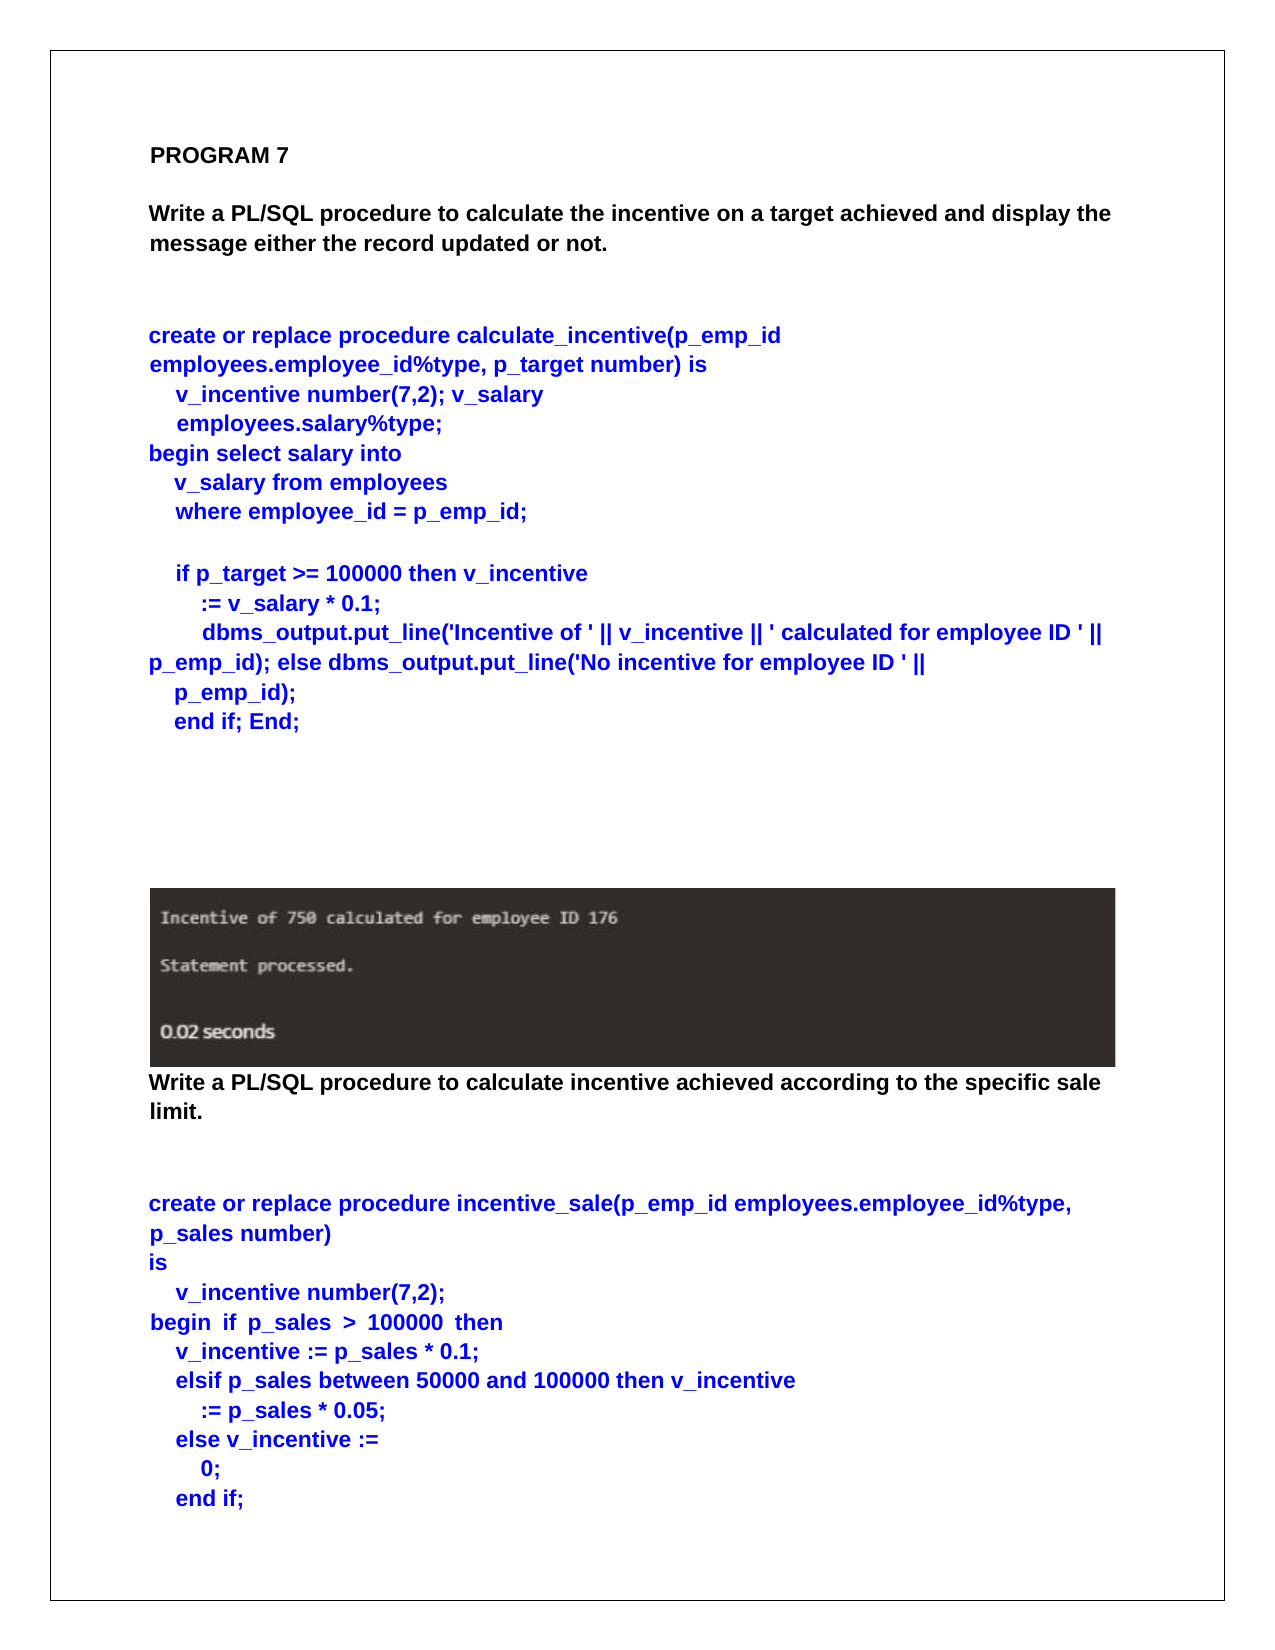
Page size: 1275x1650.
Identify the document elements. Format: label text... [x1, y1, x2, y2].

text dbms_output.put_line('Incentive of ' || v_incentive || ' calculated for employee ID ' || [137, 619, 1102, 646]
text if p_target >= 100000 then v_incentive := v_salary * 0.1; [175, 560, 588, 616]
text Write a PL/SQL procedure to calculate the incentive on a target achieved and display the message either the record updated or not. [148, 200, 1113, 256]
text elsif p_sales between 50000 and 100000 then v_incentive := p_sales * 0.05; [175, 1367, 796, 1423]
text else v_incentive := 0; [175, 1426, 379, 1482]
text begin select salary into v_salary from employees [148, 439, 459, 495]
text end if; [175, 1485, 1096, 1511]
text where employee_id = p_emp_id; [175, 498, 1096, 525]
text begin if p_sales > 100000 then v_incentive := p_sales * 0.1; [150, 1308, 503, 1364]
text end if; End; [148, 708, 302, 734]
text v_incentive number(7,2); v_salary employees.salary%type; [175, 381, 551, 436]
text create or replace procedure incentive_sale(p_emp_id employees.employee_id%type, p_sales number) [148, 1190, 1096, 1246]
text is [148, 1249, 1096, 1276]
text v_incentive number(7,2); [175, 1279, 1096, 1305]
text Write a PL/SQL procedure to calculate incentive achieved according to the specific sale limit. [148, 1069, 1113, 1125]
picture [150, 888, 1116, 1067]
text create or replace procedure calculate_incentive(p_emp_id employees.employee_id%type, p_target number) is [148, 322, 783, 377]
text p_emp_id); else dbms_output.put_line('No incentive for employee ID ' || p_emp_id); [148, 649, 927, 705]
